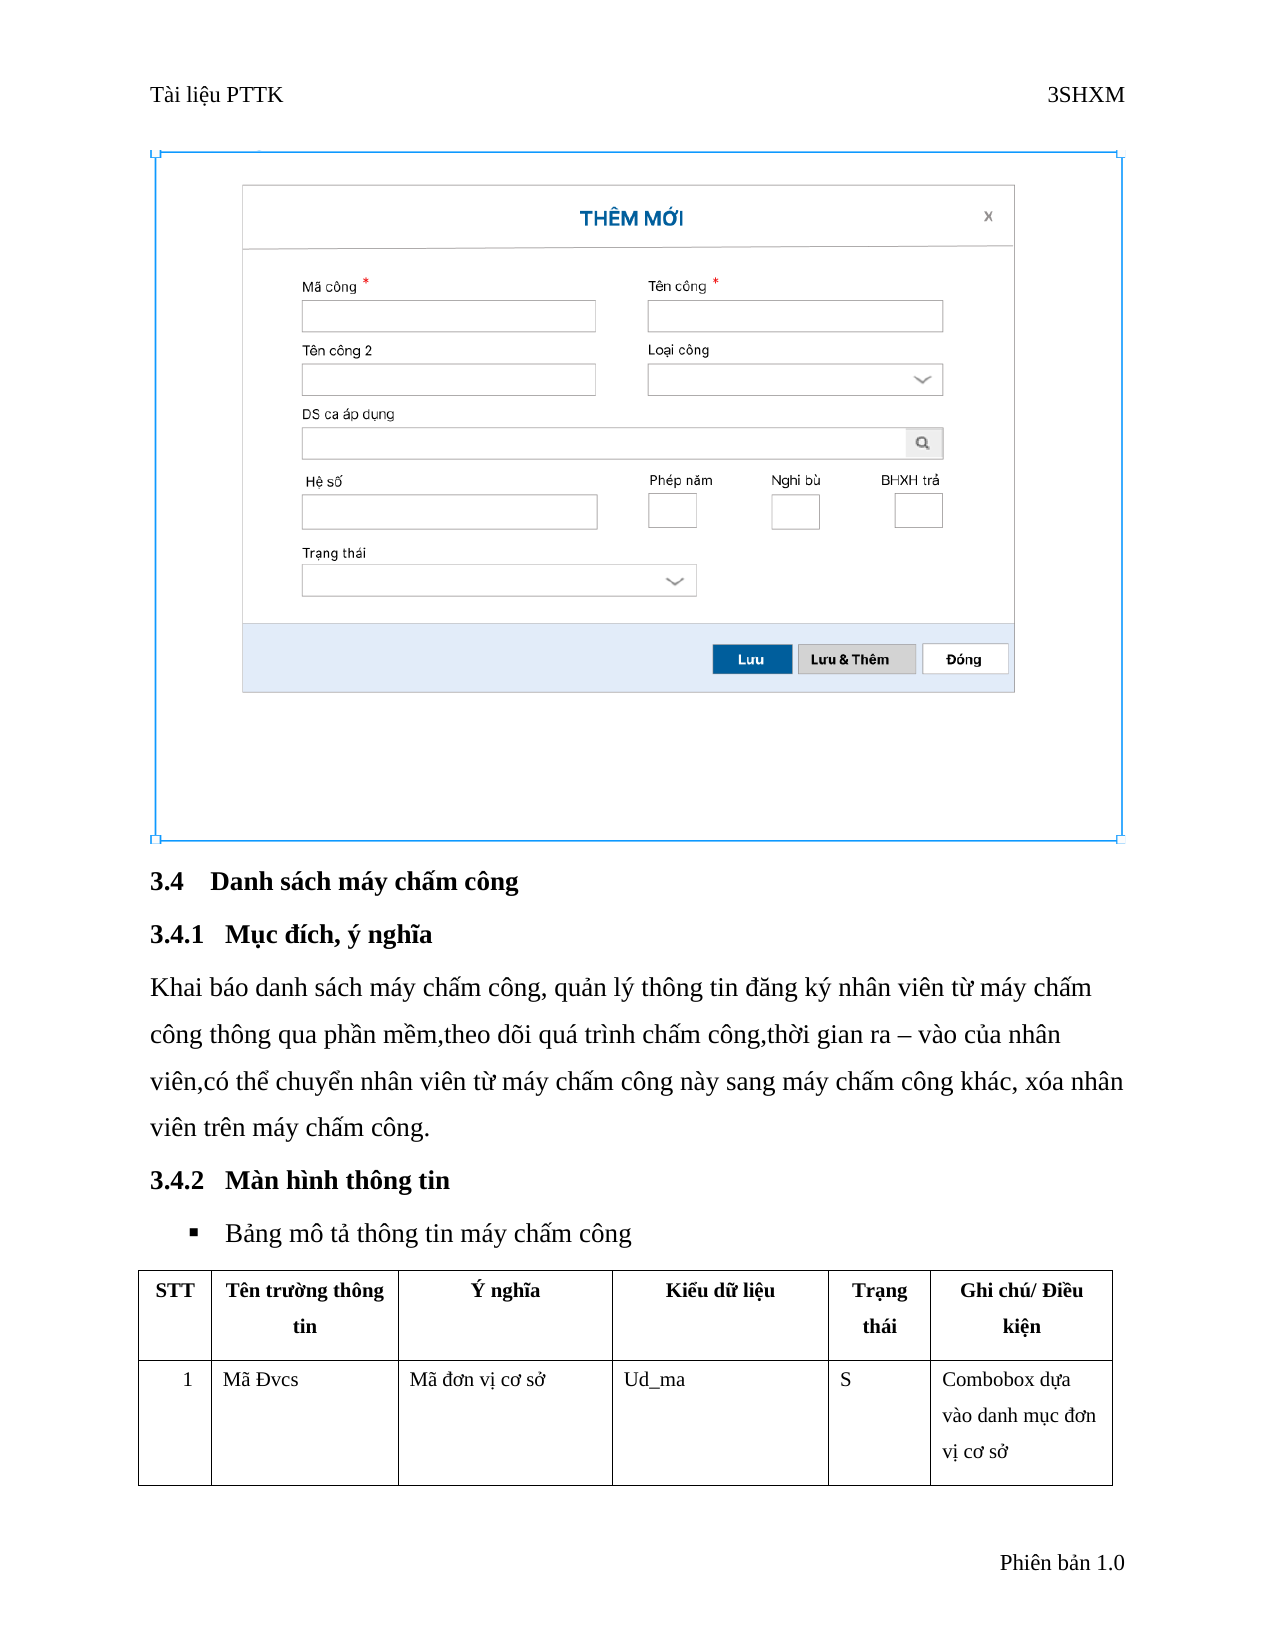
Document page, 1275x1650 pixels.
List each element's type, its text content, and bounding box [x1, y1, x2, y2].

table_cell Combobox dựa vào danh mục đơn vị cơ sở [931, 1361, 1112, 1485]
subtitle Mục đích, ý nghĩa [150, 918, 1125, 949]
text Khai báo danh sách máy chấm công, quản lý thông tin đăng ký nhân viên từ máy chấm công thông qua phần mềm,theo dõi quá trình chấm công,thời gian ra – vào của nhân viên,có thể chuyển nhân viên từ máy chấm công này sang máy chấm công khác, xóa nhân viên trên máy chấm công. [150, 971, 1125, 1142]
list Bảng mô tả thông tin máy chấm công [187, 1217, 1125, 1248]
table_cell Ud_ma [613, 1361, 828, 1485]
table_cell Mã Đvcs [212, 1361, 398, 1485]
subtitle Danh sách máy chấm công [150, 866, 1125, 897]
table_header Kiểu dữ liệu [613, 1271, 828, 1359]
table_header Trạng thái [829, 1271, 930, 1359]
picture [150, 150, 1125, 844]
table_header STT [139, 1271, 211, 1359]
table_header Tên trường thông tin [212, 1271, 398, 1359]
table_cell [139, 1361, 211, 1485]
table_header Ý nghĩa [399, 1271, 612, 1359]
subtitle Màn hình thông tin [150, 1164, 1125, 1195]
table_header Ghi chú/ Điều kiện [931, 1271, 1112, 1359]
table_cell Mã đơn vị cơ sở [399, 1361, 612, 1485]
table_cell S [829, 1361, 930, 1485]
